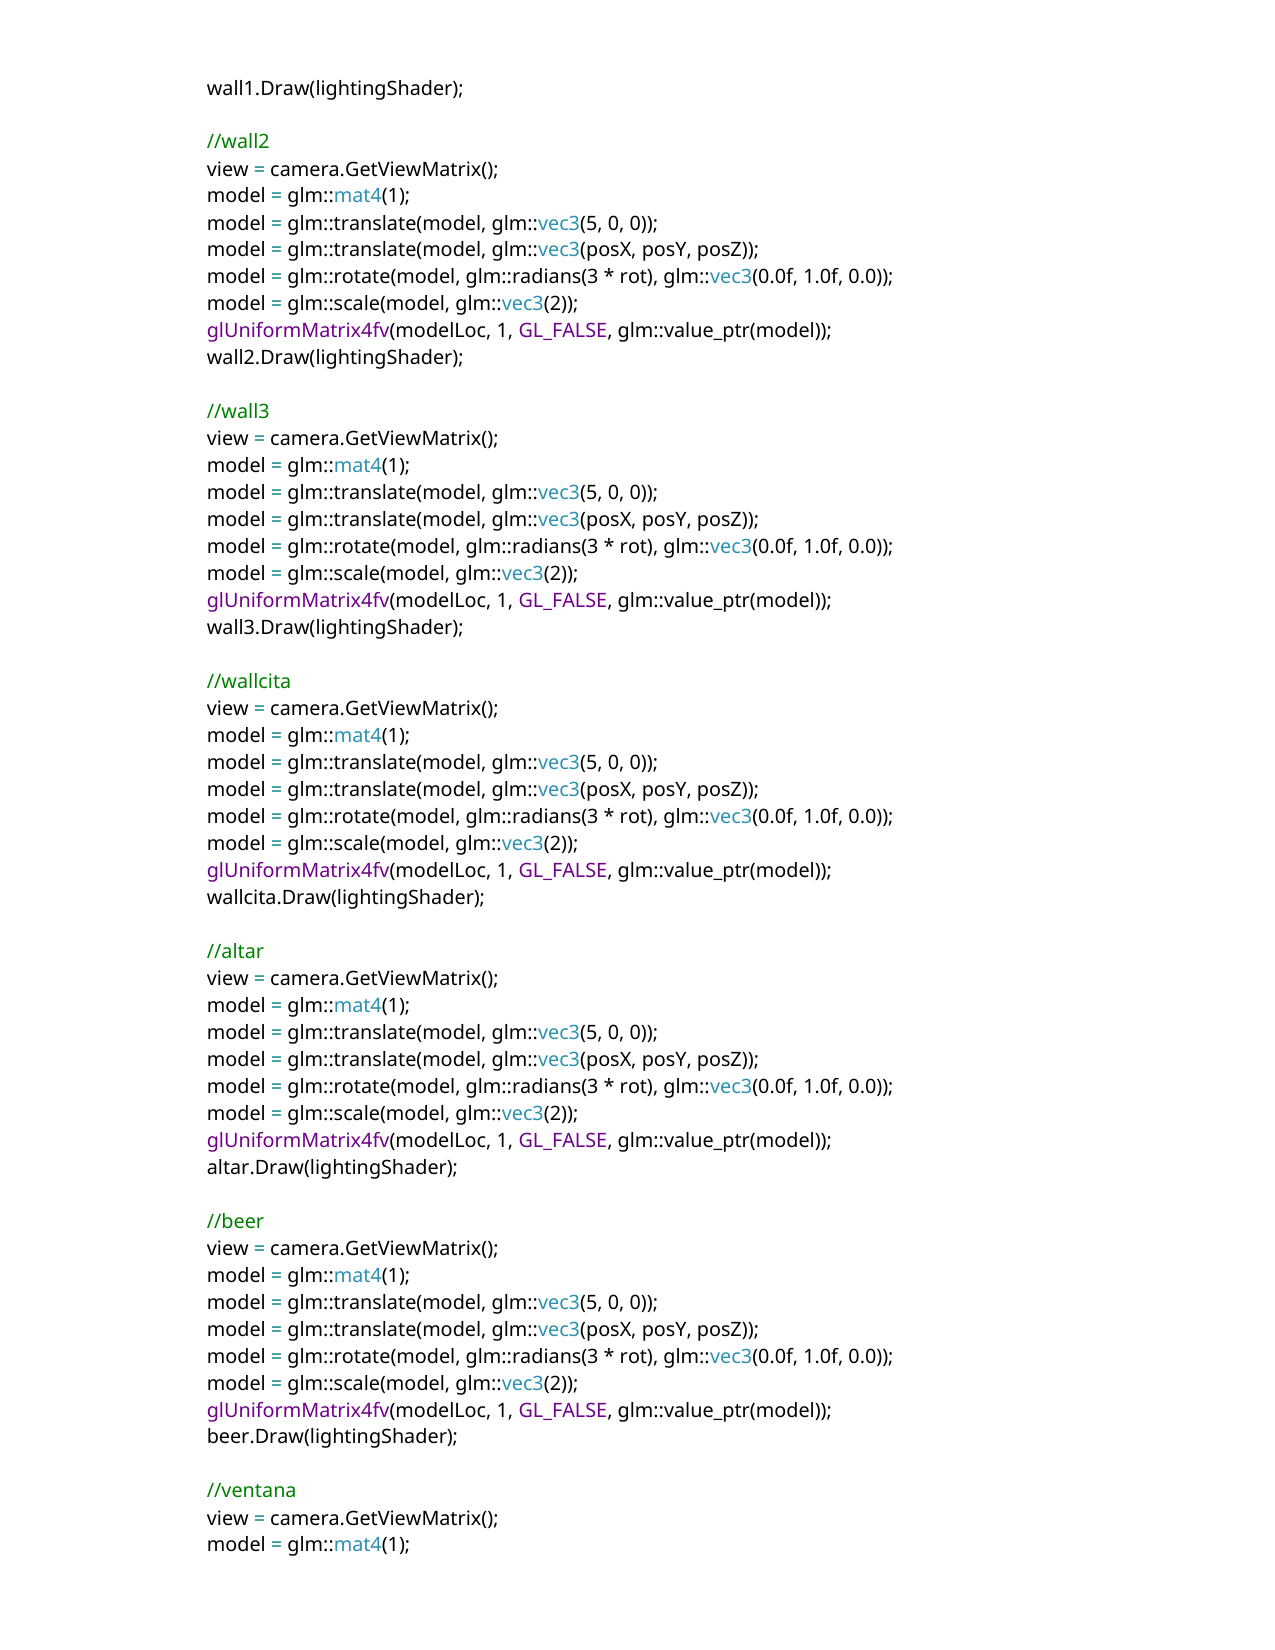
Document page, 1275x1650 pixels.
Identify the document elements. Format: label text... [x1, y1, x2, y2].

text view = camera.GetViewMatrix(); [59, 1234, 1211, 1261]
text model = glm::translate(model, glm::vec3(5, 0, 0)); [59, 748, 1211, 775]
text model = glm::rotate(model, glm::radians(3 * rot), glm::vec3(0.0f, 1.0f, 0.0)); [59, 263, 1211, 290]
text //wall3 [59, 398, 1211, 424]
text wall2.Draw(lightingShader); [59, 344, 1211, 371]
text view = camera.GetViewMatrix(); [59, 694, 1211, 721]
text view = camera.GetViewMatrix(); [59, 1504, 1211, 1531]
text model = glm::mat4(1); [59, 1261, 1211, 1288]
text glUniformMatrix4fv(modelLoc, 1, GL_FALSE, glm::value_ptr(model)); [59, 856, 1211, 883]
text glUniformMatrix4fv(modelLoc, 1, GL_FALSE, glm::value_ptr(model)); [59, 586, 1211, 613]
text view = camera.GetViewMatrix(); [59, 424, 1211, 452]
text model = glm::rotate(model, glm::radians(3 * rot), glm::vec3(0.0f, 1.0f, 0.0)); [59, 532, 1211, 559]
text //wall2 [59, 128, 1211, 155]
text //wallcita [59, 667, 1211, 694]
text model = glm::mat4(1); [59, 1531, 1211, 1558]
text model = glm::scale(model, glm::vec3(2)); [59, 290, 1211, 317]
text model = glm::translate(model, glm::vec3(posX, posY, posZ)); [59, 1315, 1211, 1342]
text view = camera.GetViewMatrix(); [59, 155, 1211, 182]
text model = glm::mat4(1); [59, 182, 1211, 209]
text model = glm::rotate(model, glm::radians(3 * rot), glm::vec3(0.0f, 1.0f, 0.0)); [59, 1342, 1211, 1369]
text //beer [59, 1207, 1211, 1234]
text model = glm::translate(model, glm::vec3(posX, posY, posZ)); [59, 775, 1211, 802]
text model = glm::translate(model, glm::vec3(5, 0, 0)); [59, 478, 1211, 506]
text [59, 1396, 1211, 1423]
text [59, 1369, 1211, 1396]
text model = glm::translate(model, glm::vec3(5, 0, 0)); [59, 209, 1211, 236]
text glUniformMatrix4fv(modelLoc, 1, GL_FALSE, glm::value_ptr(model)); [59, 317, 1211, 344]
text model = glm::translate(model, glm::vec3(5, 0, 0)); [59, 1288, 1211, 1315]
text glUniformMatrix4fv(modelLoc, 1, GL_FALSE, glm::value_ptr(model)); [59, 1126, 1211, 1153]
text model = glm::mat4(1); [59, 452, 1211, 478]
text model = glm::scale(model, glm::vec3(2)); [59, 829, 1211, 856]
text model = glm::translate(model, glm::vec3(5, 0, 0)); [59, 1018, 1211, 1045]
text view = camera.GetViewMatrix(); [59, 964, 1211, 991]
text model = glm::rotate(model, glm::radians(3 * rot), glm::vec3(0.0f, 1.0f, 0.0)); [59, 1072, 1211, 1099]
text model = glm::scale(model, glm::vec3(2)); [59, 1099, 1211, 1126]
text model = glm::rotate(model, glm::radians(3 * rot), glm::vec3(0.0f, 1.0f, 0.0)); [59, 802, 1211, 829]
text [59, 236, 1211, 263]
text model = glm::scale(model, glm::vec3(2)); [59, 559, 1211, 586]
text wallcita.Draw(lightingShader); [59, 883, 1211, 910]
text //altar [59, 937, 1211, 964]
text wall1.Draw(lightingShader); [59, 74, 1211, 101]
text model = glm::translate(model, glm::vec3(posX, posY, posZ)); [59, 1045, 1211, 1072]
text beer.Draw(lightingShader); [59, 1423, 1211, 1450]
text model = glm::mat4(1); [59, 721, 1211, 748]
text model = glm::translate(model, glm::vec3(posX, posY, posZ)); [59, 506, 1211, 532]
text altar.Draw(lightingShader); [59, 1153, 1211, 1180]
text //ventana [59, 1477, 1211, 1504]
text model = glm::mat4(1); [59, 991, 1211, 1018]
text wall3.Draw(lightingShader); [59, 613, 1211, 640]
